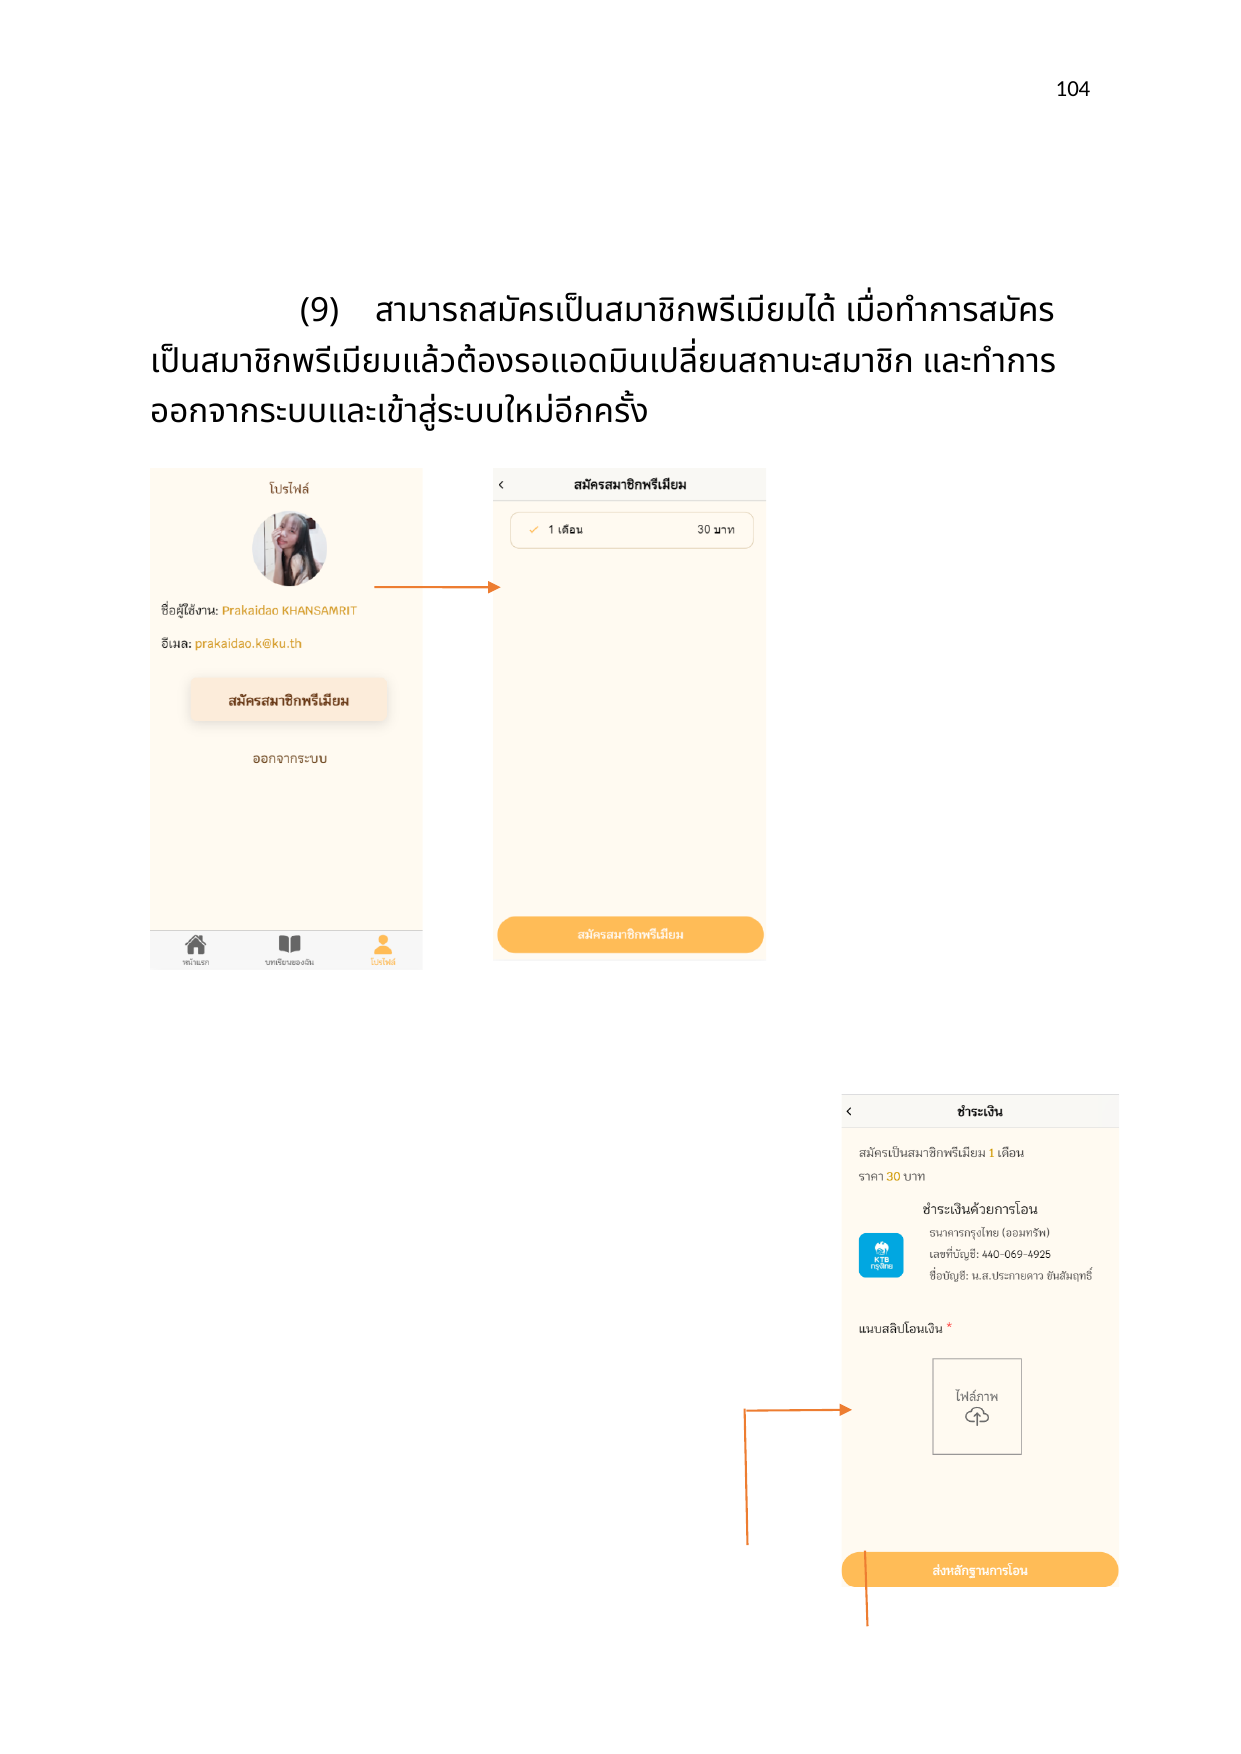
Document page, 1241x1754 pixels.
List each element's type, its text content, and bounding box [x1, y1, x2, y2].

text (9) สามารถสมัครเป็นสมาชิกพรีเมียมได้ เมื่อทำการสมัครเป็นสมาชิกพรีเมียมแล้วต้องรอแอดมินเปลี่ยนสถานะสมาชิก และทำการออกจากระบบและเข้าสู่ระบบใหม่อีกครั้ง [150, 286, 1090, 438]
picture [493, 468, 767, 961]
picture [150, 468, 423, 970]
picture [841, 1094, 1120, 1587]
